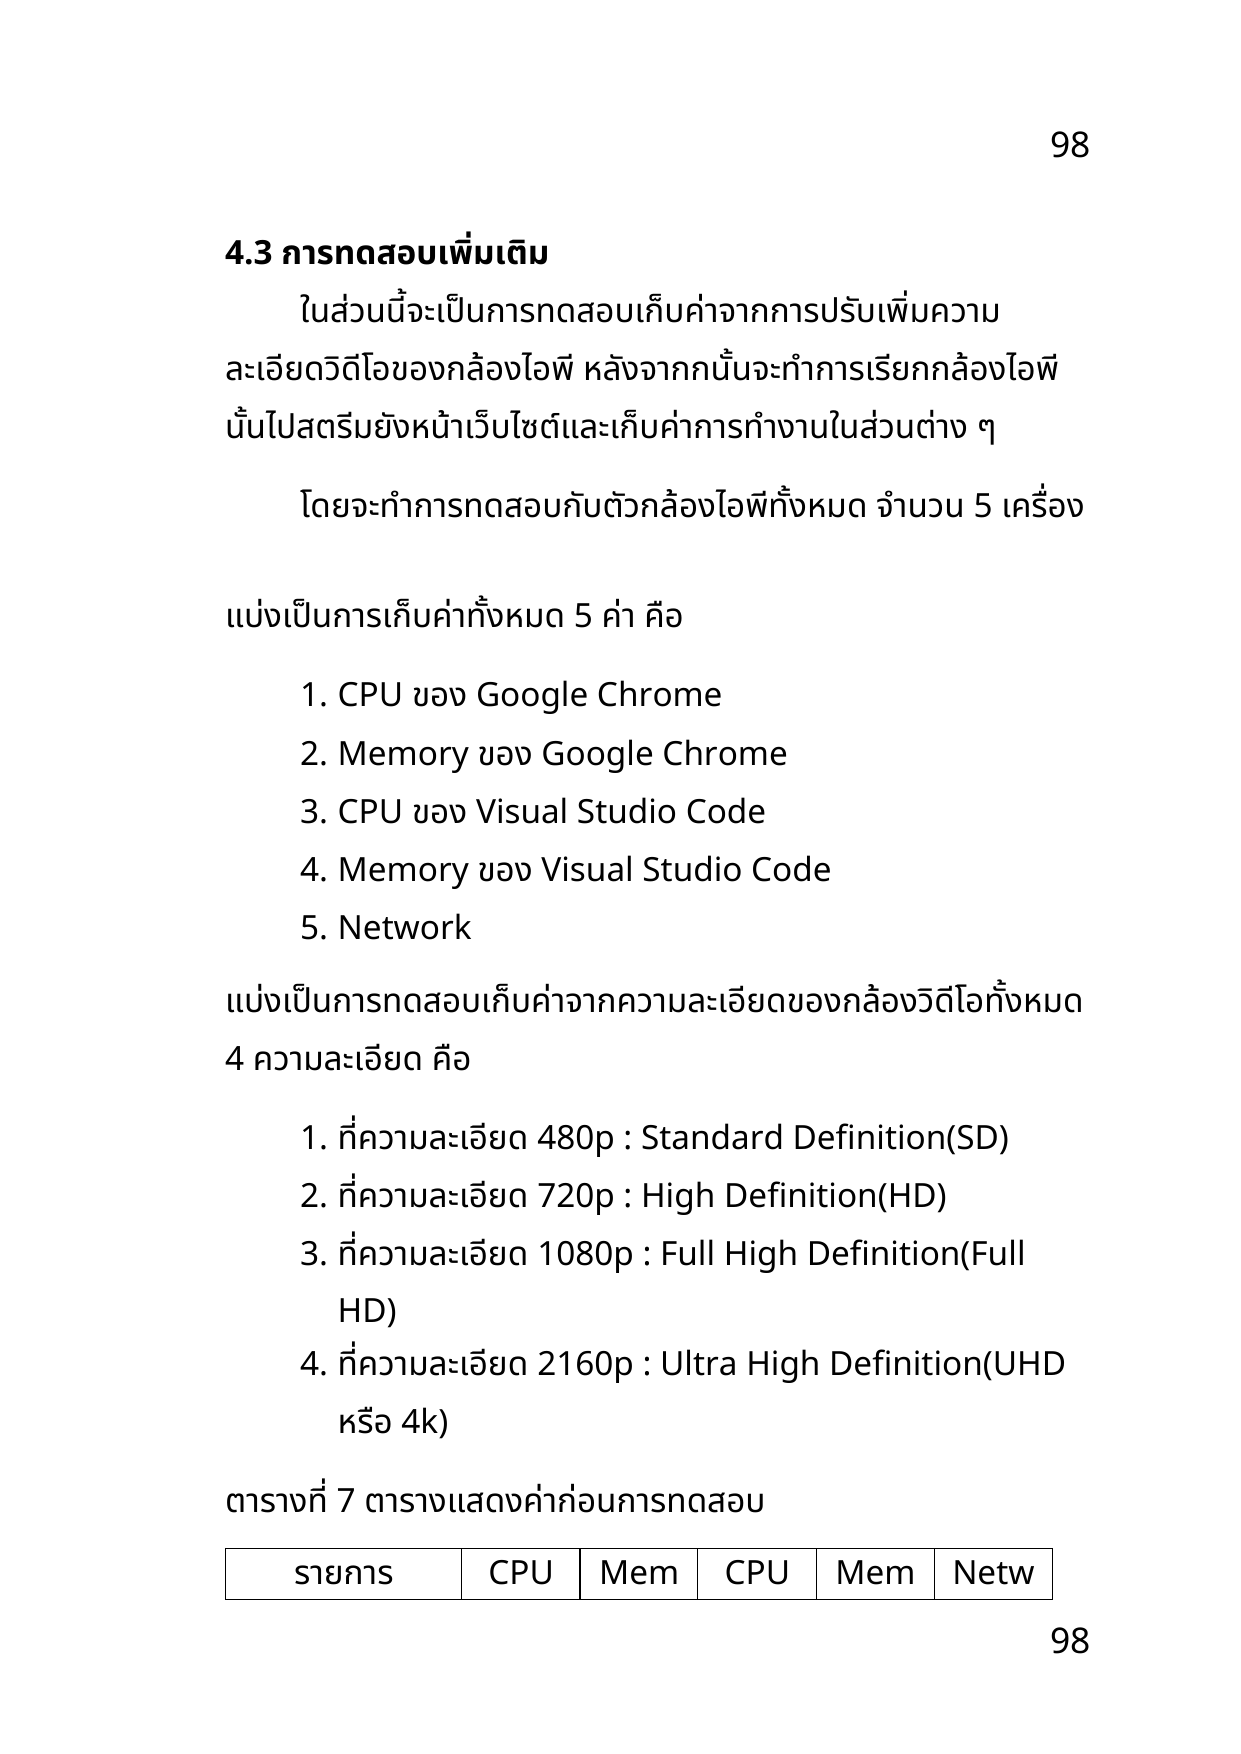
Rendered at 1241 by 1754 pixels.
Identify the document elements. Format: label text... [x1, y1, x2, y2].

list ที่ความละเอียด 720p : High Definition(HD) [300, 1172, 1090, 1222]
list Memory ของ Visual Studio Code [300, 846, 1090, 896]
text แบ่งเป็นการทดสอบเก็บค่าจากความละเอียดของกล้องวิดีโอทั้งหมด 4 ความละเอียด คือ [225, 977, 1090, 1085]
table_header Memory VScode (%) [817, 1549, 934, 1599]
text ตารางที่ 7 ตารางแสดงค่าก่อนการทดสอบ [225, 1476, 1090, 1527]
table_header รายการ [226, 1549, 461, 1599]
list ที่ความละเอียด 2160p : Ultra High Definition(UHD หรือ 4k) [300, 1339, 1090, 1448]
list CPU ของ Visual Studio Code [300, 787, 1090, 838]
list Network [300, 904, 1090, 949]
subtitle 4.3 การทดสอบเพิ่มเติม [225, 229, 1090, 280]
table_header Memory Chrome (%) [581, 1549, 697, 1599]
list ที่ความละเอียด 1080p : Full High Definition(Full HD) [300, 1230, 1090, 1333]
table_header CPU VScode (%) [698, 1549, 816, 1599]
table_header CPU Chrome (%) [462, 1549, 579, 1599]
text ในส่วนนี้จะเป็นการทดสอบเก็บค่าจากการปรับเพิ่มความละเอียดวิดีโอของกล้องไอพี หลังจากกนั้นจะทำการเรียกกล้องไอพีนั้นไปสตรีมยังหน้าเว็บไซต์และเก็บค่าการทำงานในส่วนต่าง ๆ [225, 287, 1090, 453]
list Memory ของ Google Chrome [300, 729, 1090, 780]
table_header Network (Mbps) [935, 1549, 1052, 1599]
list ที่ความละเอียด 480p : Standard Definition(SD) [300, 1113, 1090, 1164]
text โดยจะทำการทดสอบกับตัวกล้องไอพีทั้งหมด จำนวน 5 เครื่อง แบ่งเป็นการเก็บค่าทั้งหมด 5 ค่า คือ [225, 482, 1090, 643]
list CPU ของ Google Chrome [300, 671, 1090, 722]
